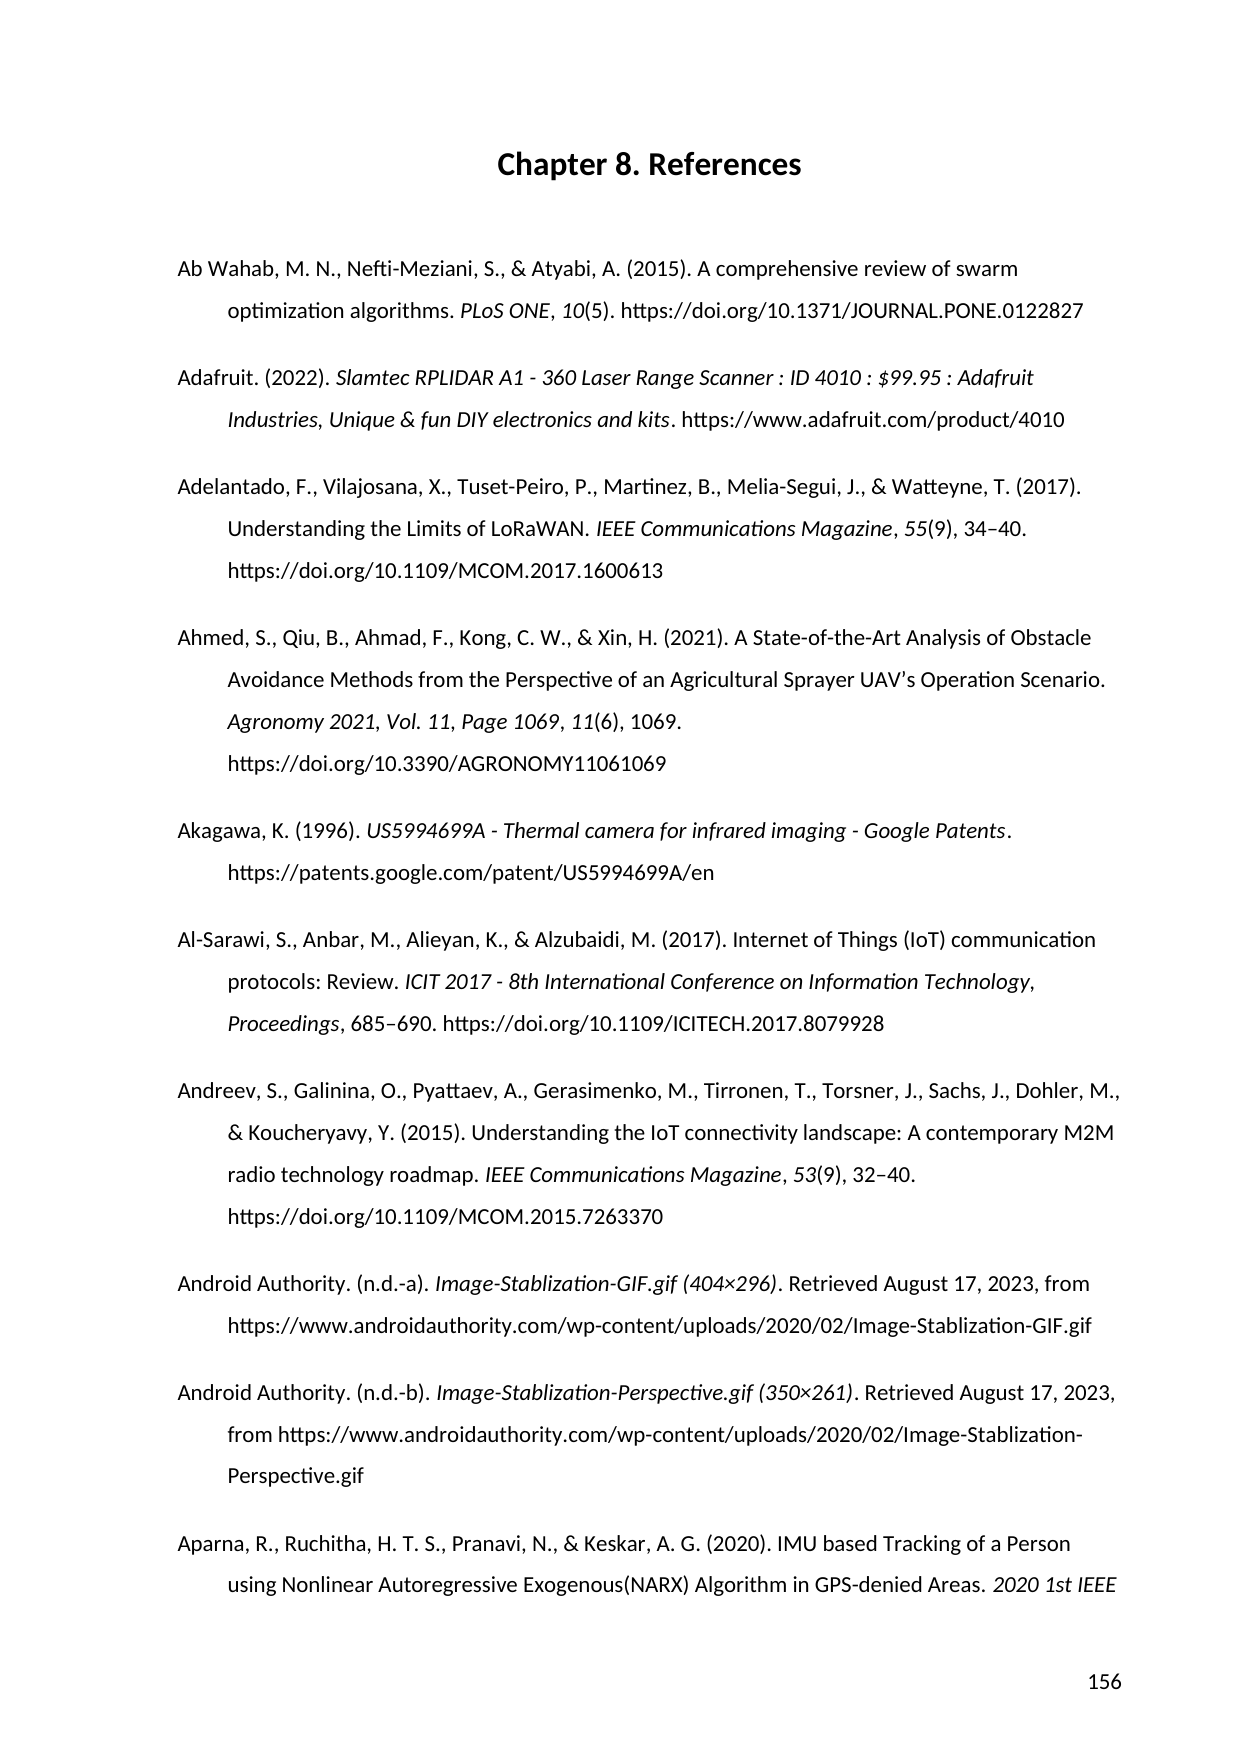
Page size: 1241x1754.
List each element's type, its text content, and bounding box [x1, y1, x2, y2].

text Ab Wahab, M. N., Nefti-Meziani, S., & Atyabi, A. (2015). A comprehensive review of swarm optimization algorithms. PLoS ONE, 10(5). https://doi.org/10.1371/JOURNAL.PONE.0122827 [177, 254, 1122, 324]
text Al-Sarawi, S., Anbar, M., Alieyan, K., & Alzubaidi, M. (2017). Internet of Things (IoT) communication protocols: Review. ICIT 2017 - 8th International Conference on Information Technology, Proceedings, 685–690. https://doi.org/10.1109/ICITECH.2017.8079928 [177, 925, 1122, 1037]
text Andreev, S., Galinina, O., Pyattaev, A., Gerasimenko, M., Tirronen, T., Torsner, J., Sachs, J., Dohler, M., & Koucheryavy, Y. (2015). Understanding the IoT connectivity landscape: A contemporary M2M radio technology roadmap. IEEE Communications Magazine, 53(9), 32–40. https://doi.org/10.1109/MCOM.2015.7263370 [177, 1076, 1122, 1230]
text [177, 1529, 1122, 1599]
text Adelantado, F., Vilajosana, X., Tuset-Peiro, P., Martinez, B., Melia-Segui, J., & Watteyne, T. (2017). Understanding the Limits of LoRaWAN. IEEE Communications Magazine, 55(9), 34–40. https://doi.org/10.1109/MCOM.2017.1600613 [177, 472, 1122, 584]
subtitle Chapter 8. References [177, 143, 1122, 184]
text Android Authority. (n.d.-a). Image-Stablization-GIF.gif (404×296). Retrieved August 17, 2023, from https://www.androidauthority.com/wp-content/uploads/2020/02/Image-Stablization-GIF.gif [177, 1269, 1122, 1339]
text Akagawa, K. (1996). US5994699A - Thermal camera for infrared imaging - Google Patents. https://patents.google.com/patent/US5994699A/en [177, 816, 1122, 886]
text Ahmed, S., Qiu, B., Ahmad, F., Kong, C. W., & Xin, H. (2021). A State-of-the-Art Analysis of Obstacle Avoidance Methods from the Perspective of an Agricultural Sprayer UAV’s Operation Scenario. Agronomy 2021, Vol. 11, Page 1069, 11(6), 1069. https://doi.org/10.3390/AGRONOMY11061069 [177, 623, 1122, 777]
text Android Authority. (n.d.-b). Image-Stablization-Perspective.gif (350×261). Retrieved August 17, 2023, from https://www.androidauthority.com/wp-content/uploads/2020/02/Image-Stablization-Perspective.gif [177, 1378, 1122, 1490]
text Adafruit. (2022). Slamtec RPLIDAR A1 - 360 Laser Range Scanner : ID 4010 : $99.95 : Adafruit Industries, Unique & fun DIY electronics and kits. https://www.adafruit.com/product/4010 [177, 363, 1122, 433]
